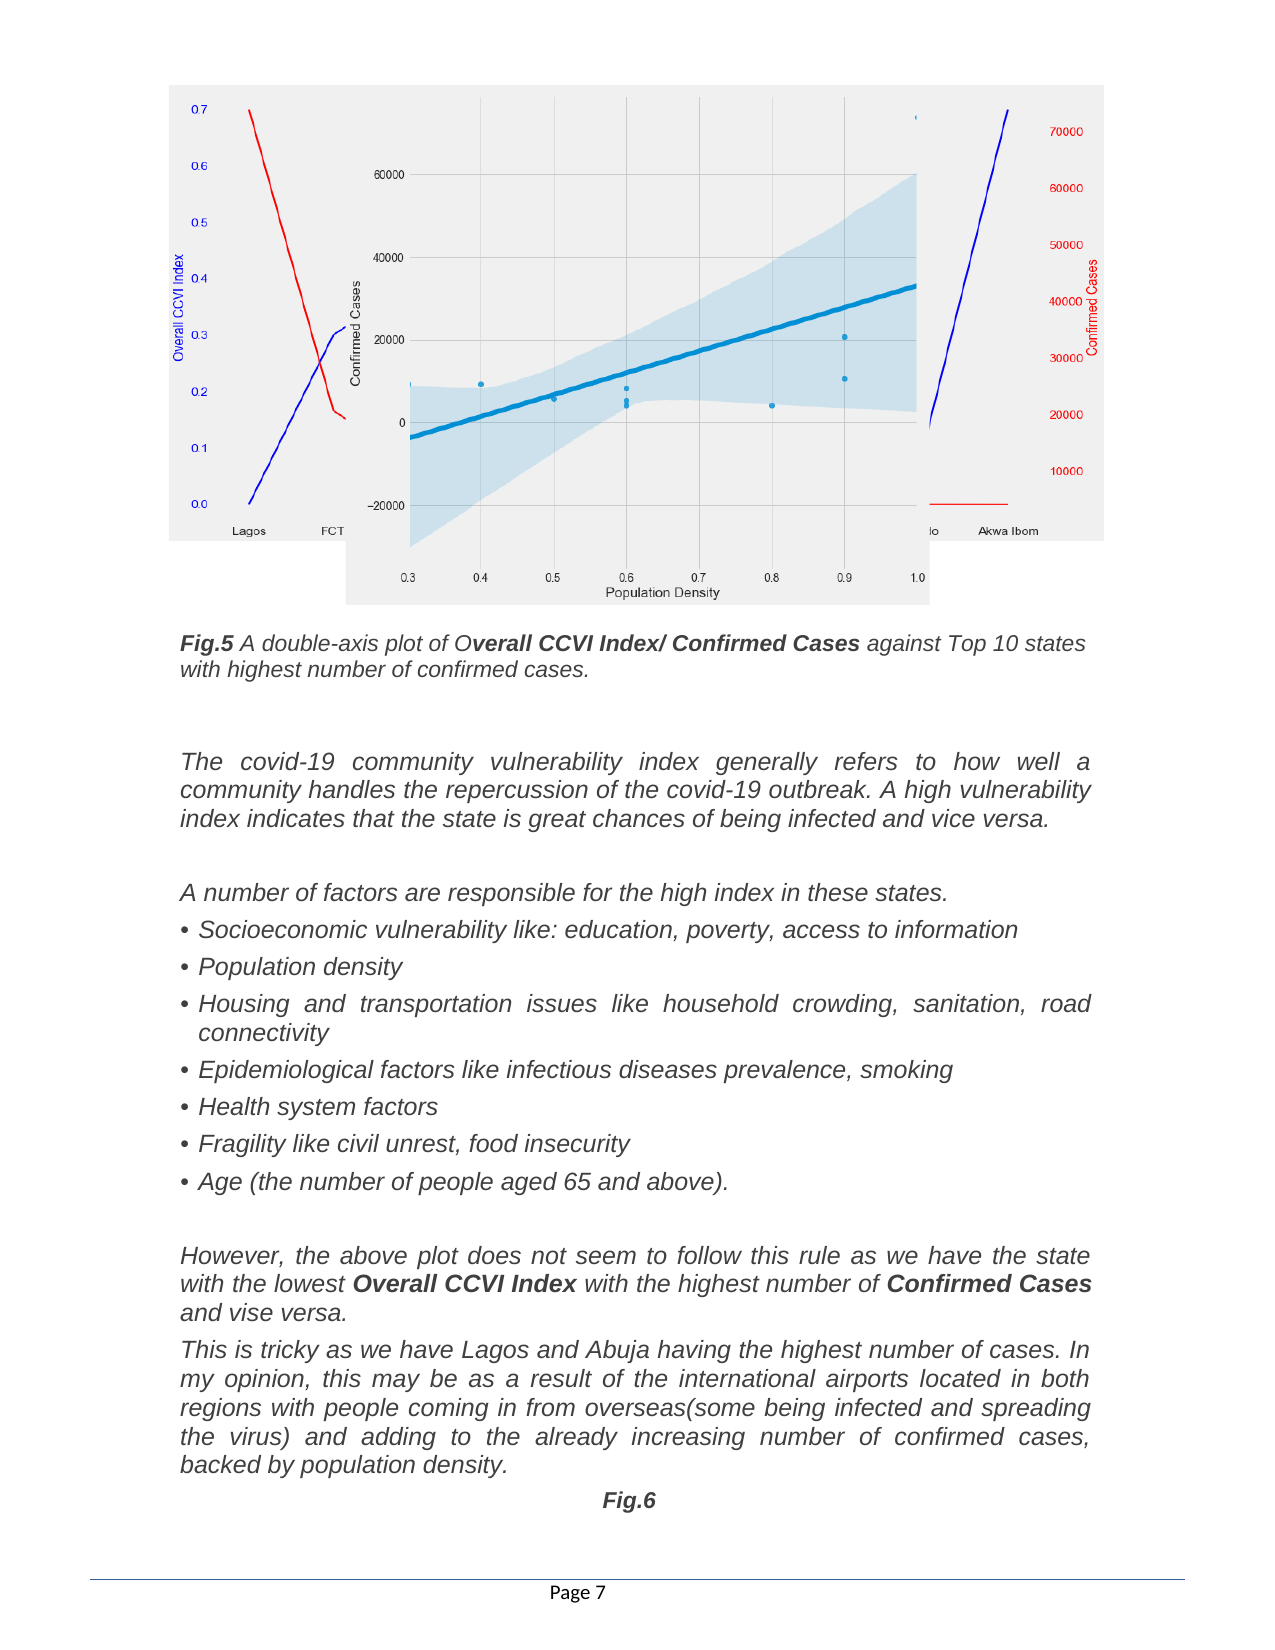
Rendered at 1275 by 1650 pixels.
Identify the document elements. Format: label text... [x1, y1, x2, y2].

list Epidemiological factors like infectious diseases prevalence, smoking [180, 1055, 1095, 1084]
text The covid-19 community vulnerability index generally refers to how well a community handles the repercussion of the covid-19 outbreak. A high vulnerability index indicates that the state is great chances of being infected and vice versa. [180, 747, 1095, 833]
list Population density [180, 952, 1095, 981]
text Fig.5 A double-axis plot of Overall CCVI Index/ Confirmed Cases against Top 10 states with highest number of confirmed cases. [180, 543, 1095, 683]
list Health system factors [180, 1092, 1095, 1121]
list Socioeconomic vulnerability like: education, poverty, access to information [180, 915, 1095, 944]
list Housing and transportation issues like household crowding, sanitation, road connectivity [180, 989, 1095, 1047]
list Fragility like civil unrest, food insecurity [180, 1129, 1095, 1158]
text Fig.6 [165, 1487, 1095, 1514]
picture [169, 85, 1102, 605]
text However, the above plot does not seem to follow this rule as we have the state with the lowest Overall CCVI Index with the highest number of Confirmed Cases and vise versa. [180, 1241, 1095, 1327]
list Age (the number of people aged 65 and above). [180, 1167, 1095, 1195]
text A number of factors are responsible for the high index in these states. [180, 878, 1095, 907]
text This is tricky as we have Lagos and Abuja having the highest number of cases. In my opinion, this may be as a result of the international airports located in both regions with people coming in from overseas(some being infected and spreading the virus) and adding to the already increasing number of confirmed cases, backed by population density. [180, 1335, 1095, 1479]
